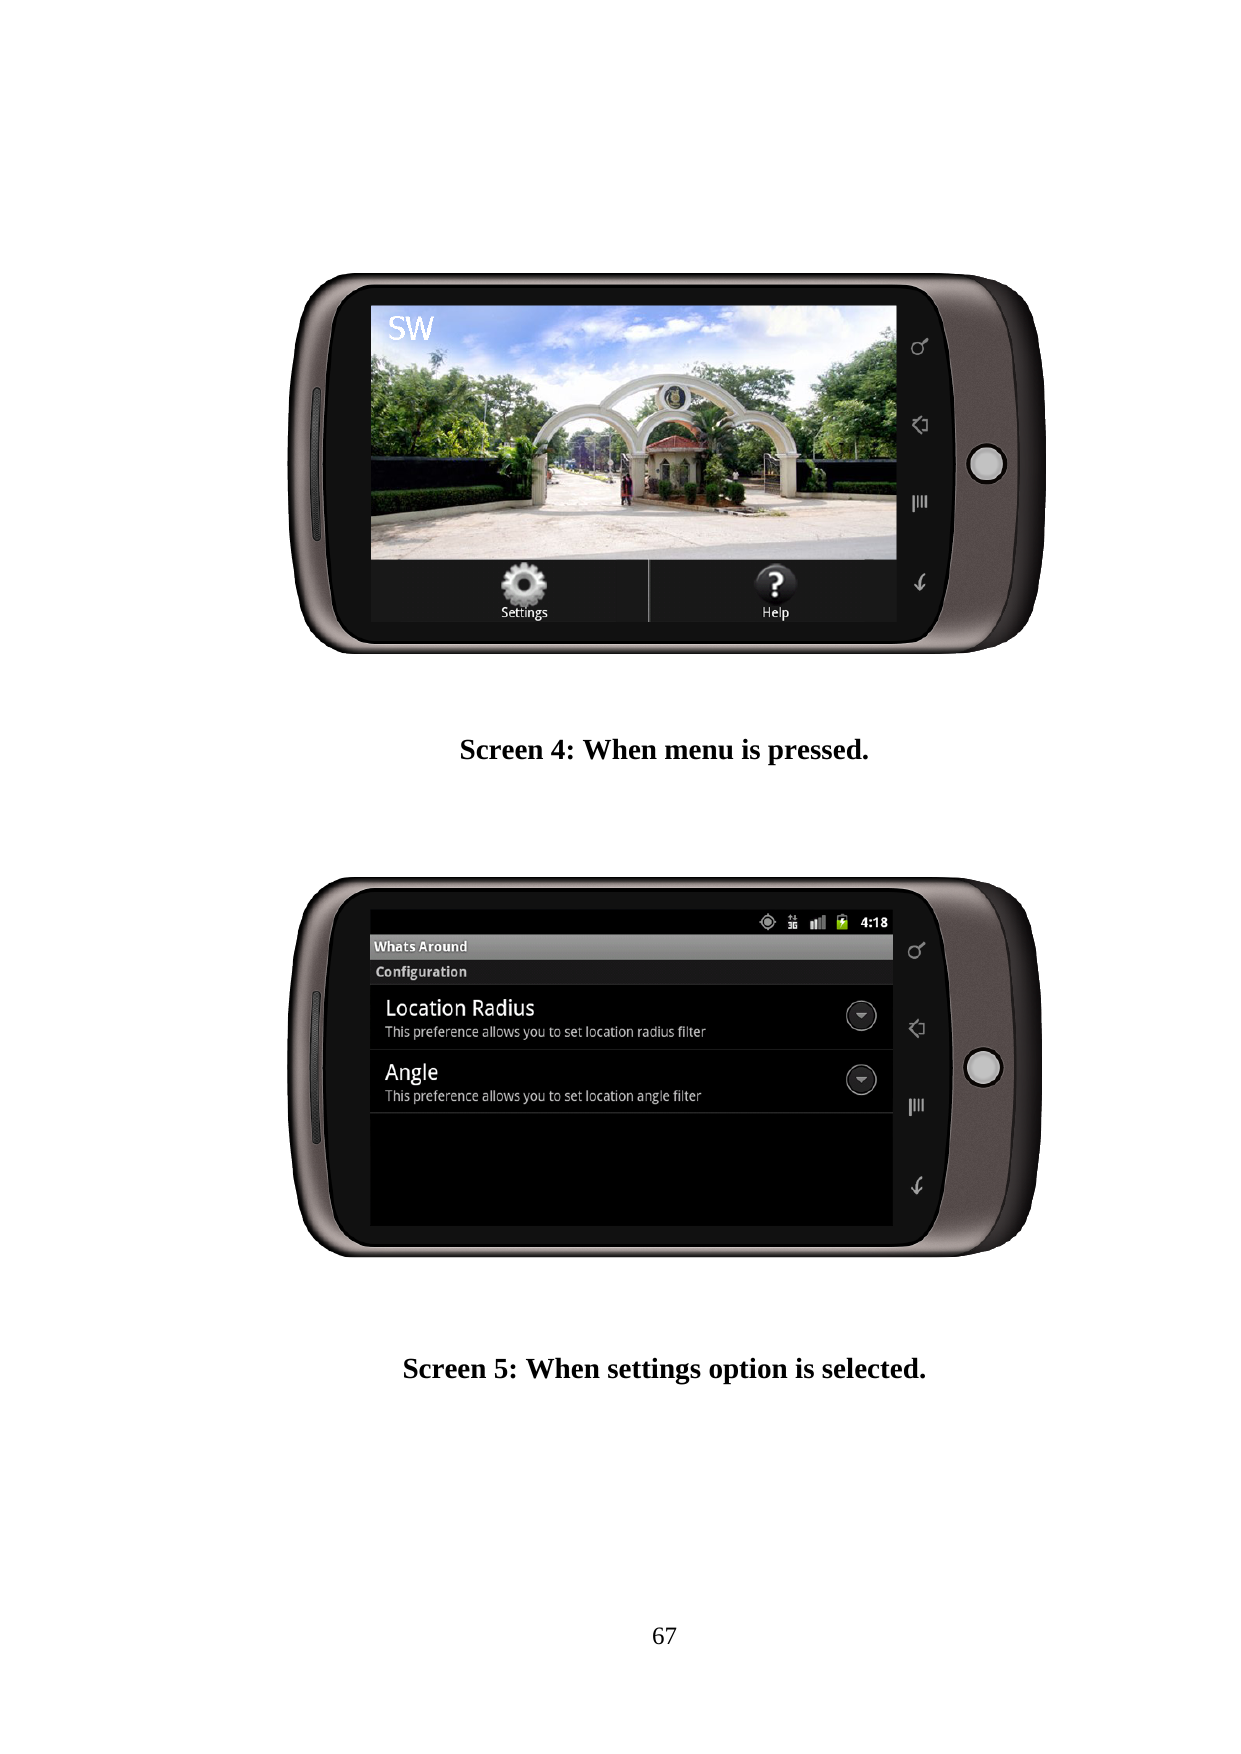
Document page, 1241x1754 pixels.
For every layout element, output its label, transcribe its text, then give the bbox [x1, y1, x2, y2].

picture [236, 206, 1097, 732]
text Screen 4: When menu is pressed. [236, 732, 1092, 765]
picture [236, 810, 1093, 1335]
text Screen 5: When settings option is selected. [236, 1351, 1092, 1384]
